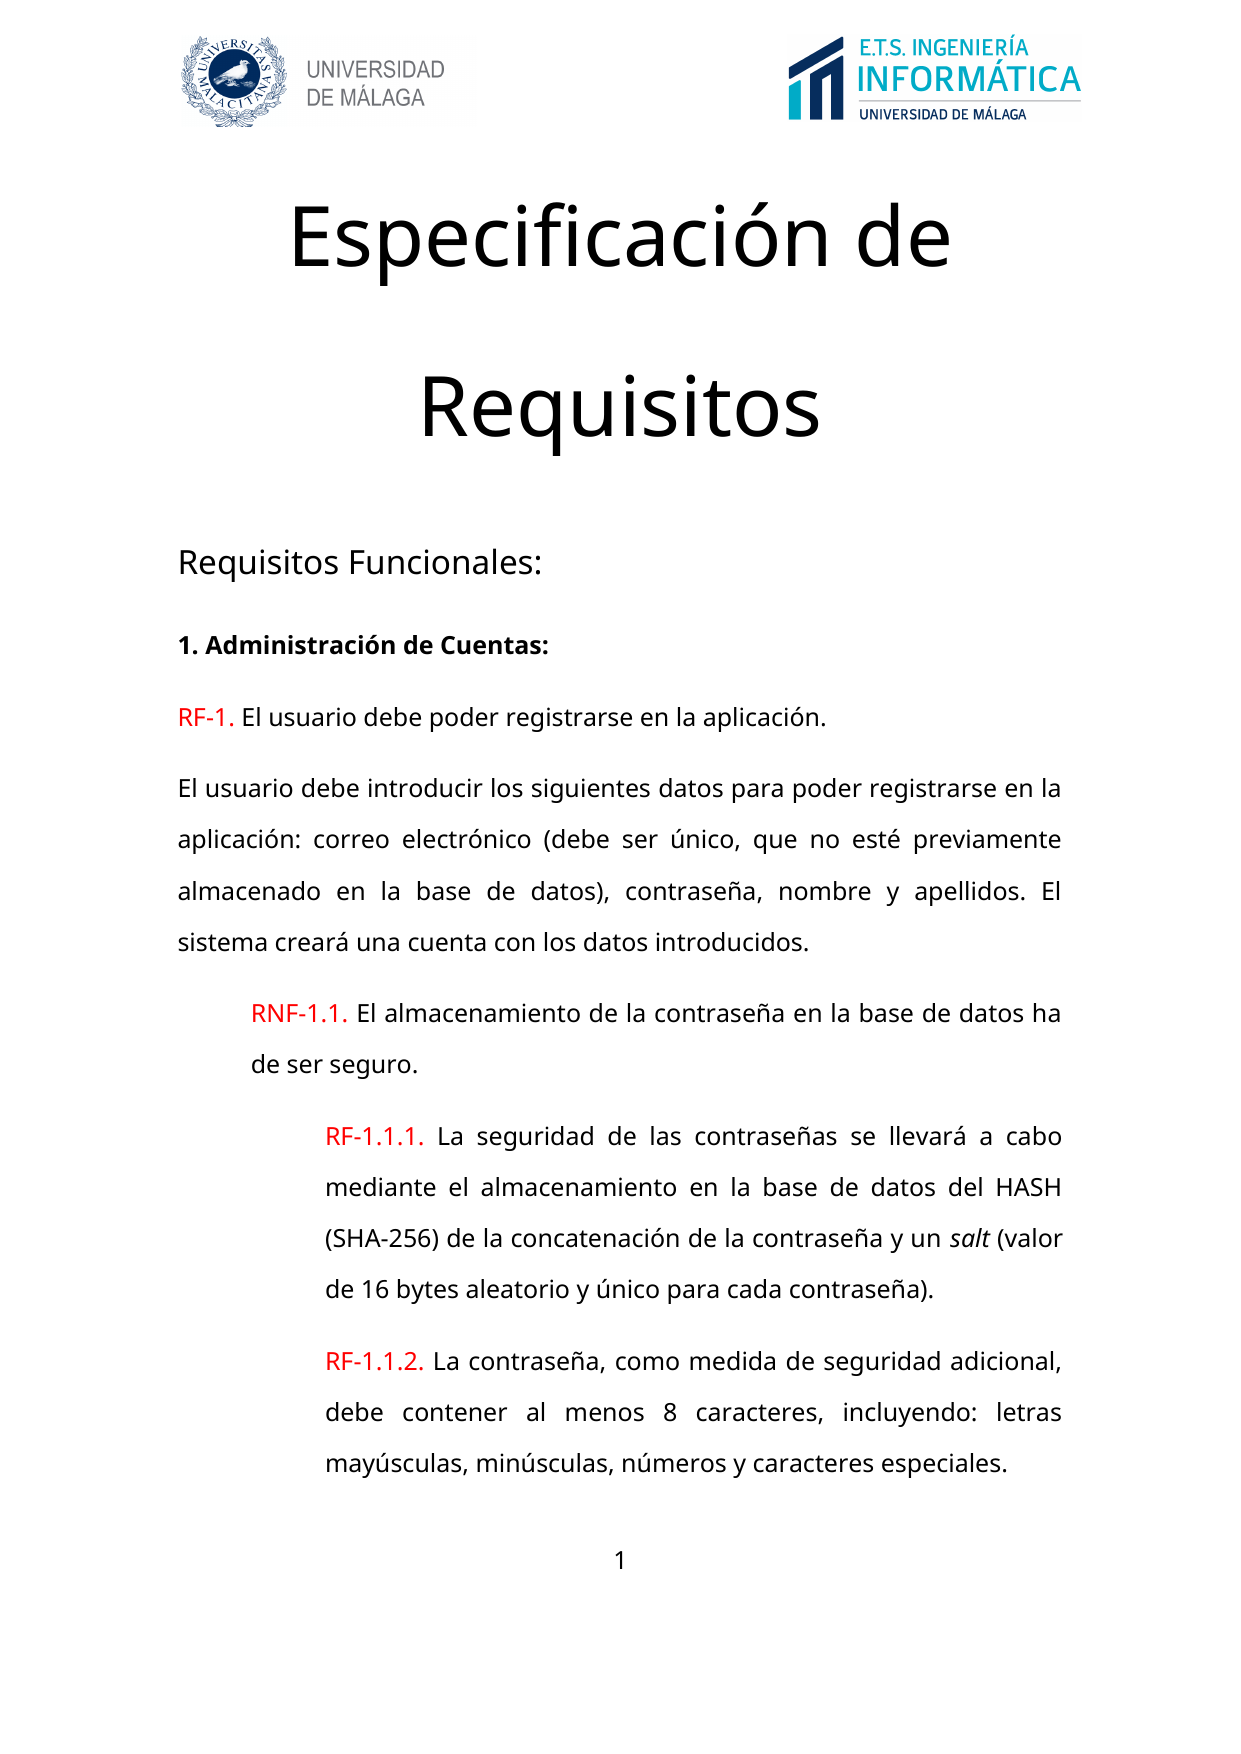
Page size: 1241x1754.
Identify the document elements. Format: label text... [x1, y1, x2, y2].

picture [786, 34, 1083, 122]
text RF-1. El usuario debe poder registrarse en la aplicación. [177, 699, 1063, 733]
text RNF-1.1. El almacenamiento de la contraseña en la base de datos ha de ser seguro. [251, 996, 1063, 1081]
picture [180, 35, 477, 127]
text Especificación de Requisitos [177, 177, 1063, 461]
text RF-1.1.2. La contraseña, como medida de seguridad adicional, debe contener al menos 8 caracteres, incluyendo: letras mayúsculas, minúsculas, números y caracteres especiales. [325, 1344, 1063, 1480]
text RF-1.1.1. La seguridad de las contraseñas se llevará a cabo mediante el almacenamiento en la base de datos del HASH (SHA-256) de la concatenación de la contraseña y un salt (valor de 16 bytes aleatorio y único para cada contraseña). [325, 1119, 1063, 1306]
text Requisitos Funcionales: [177, 538, 1063, 584]
text 1. Administración de Cuentas: [177, 627, 1063, 661]
text El usuario debe introducir los siguientes datos para poder registrarse en la aplicación: correo electrónico (debe ser único, que no esté previamente almacenado en la base de datos), contraseña, nombre y apellidos. El sistema creará una cuenta con los datos introducidos. [177, 771, 1063, 958]
